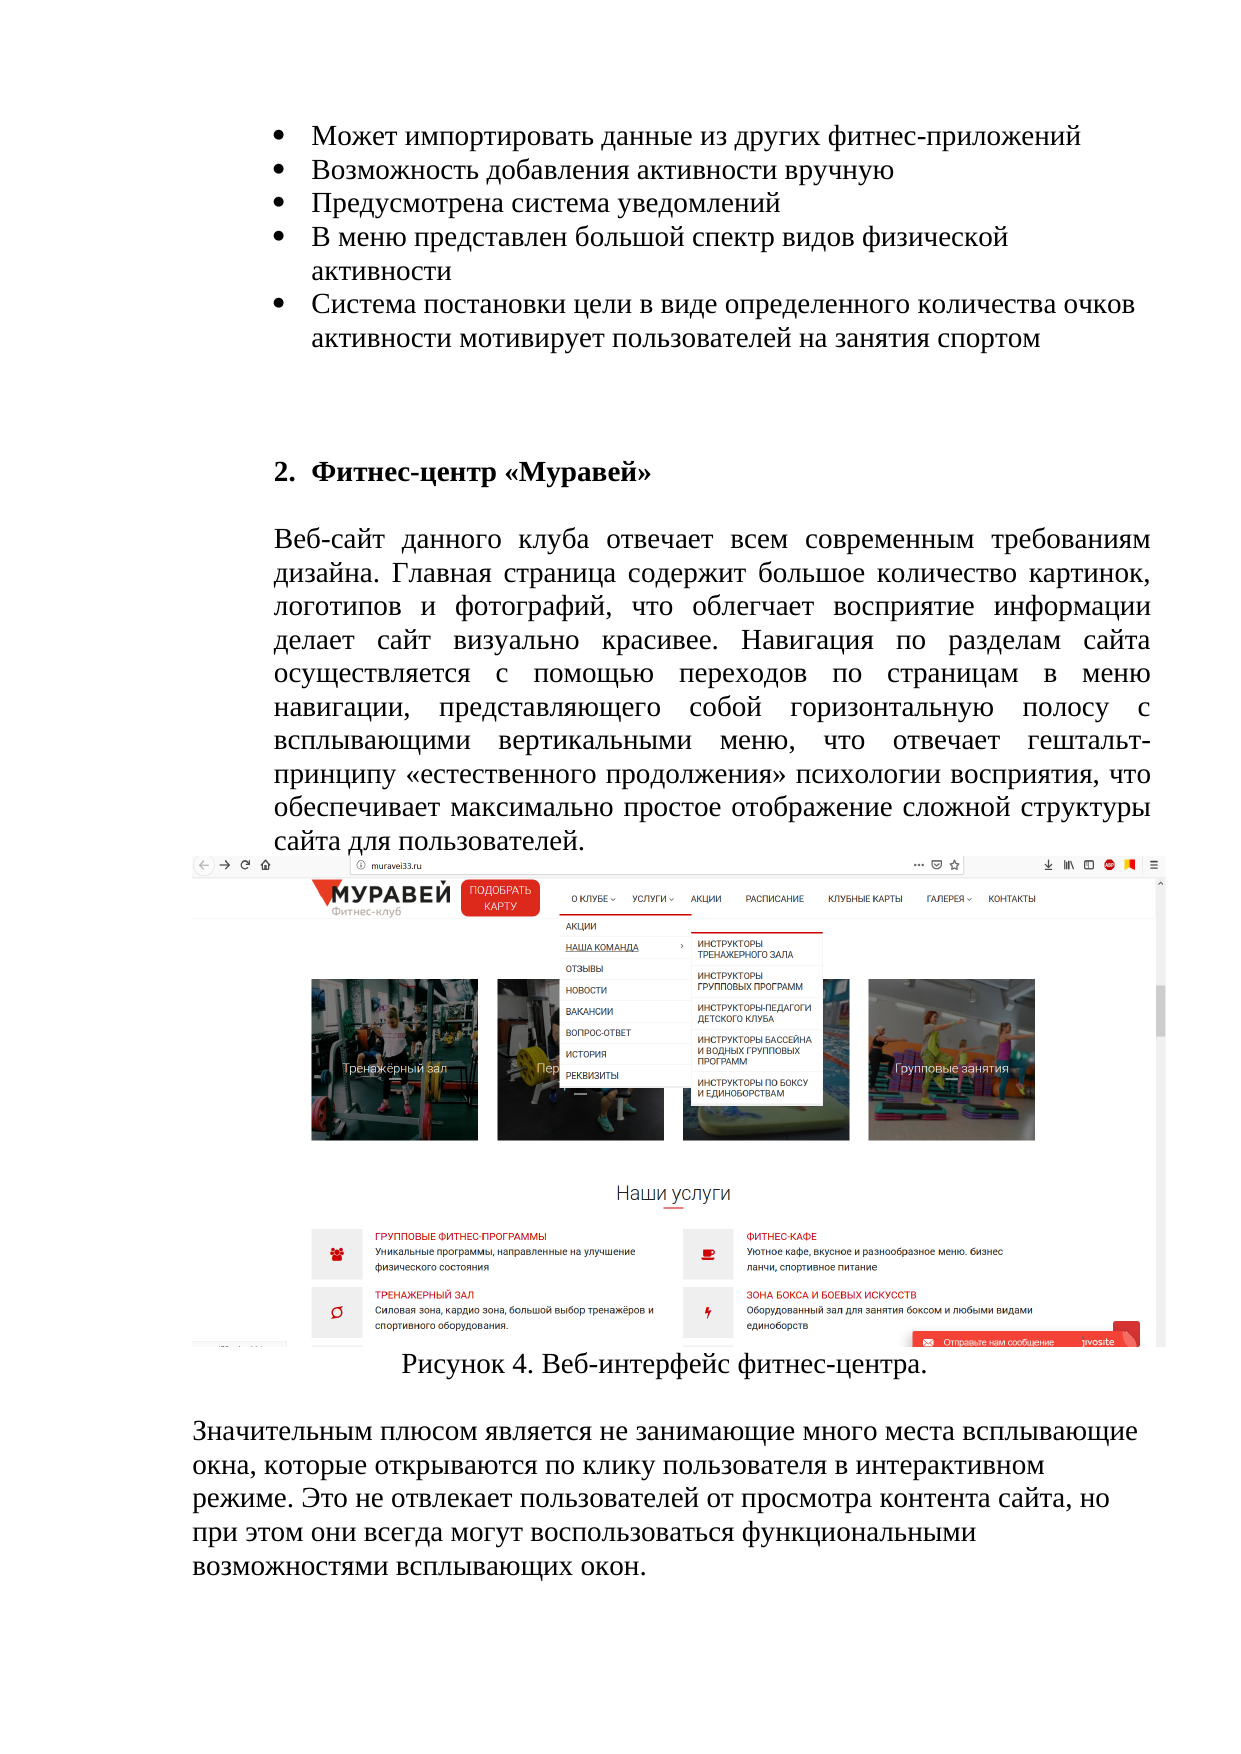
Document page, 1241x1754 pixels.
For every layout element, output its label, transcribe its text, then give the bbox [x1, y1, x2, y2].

list Фитнес-центр «Муравей» [274, 454, 1152, 488]
text Значительным плюсом является не занимающие много места всплывающие окна, которые открываются по клику пользователя в интерактивном режиме. Это не отвлекает пользователей от просмотра контента сайта, но при этом они всегда могут воспользоваться функциональными возможностями всплывающих окон. [192, 1413, 1152, 1581]
list Возможность добавления активности вручную [274, 152, 1152, 185]
list Предусмотрена система уведомлений [274, 185, 1152, 219]
list Может импортировать данные из других фитнес-приложений [274, 118, 1152, 152]
list Система постановки цели в виде определенного количества очков активности мотивирует пользователей на занятия спортом [274, 286, 1152, 353]
text Веб-сайт данного клуба отвечает всем современным требованиям дизайна. Главная страница содержит большое количество картинок, логотипов и фотографий, что облегчает восприятие информации делает сайт визуально красивее. Навигация по разделам сайта осуществляется с помощью переходов по страницам в меню навигации, представляющего собой горизонтальную полосу с всплывающими вертикальными меню, что отвечает гештальт-принципу «естественного продолжения» психологии восприятия, что обеспечивает максимально простое отображение сложной структуры сайта для пользователей. [274, 521, 1152, 856]
text Рисунок 4. Веб-интерфейс фитнес-центра. [177, 1346, 1152, 1380]
list В меню представлен большой спектр видов физической активности [274, 219, 1152, 286]
picture [192, 856, 1166, 1347]
